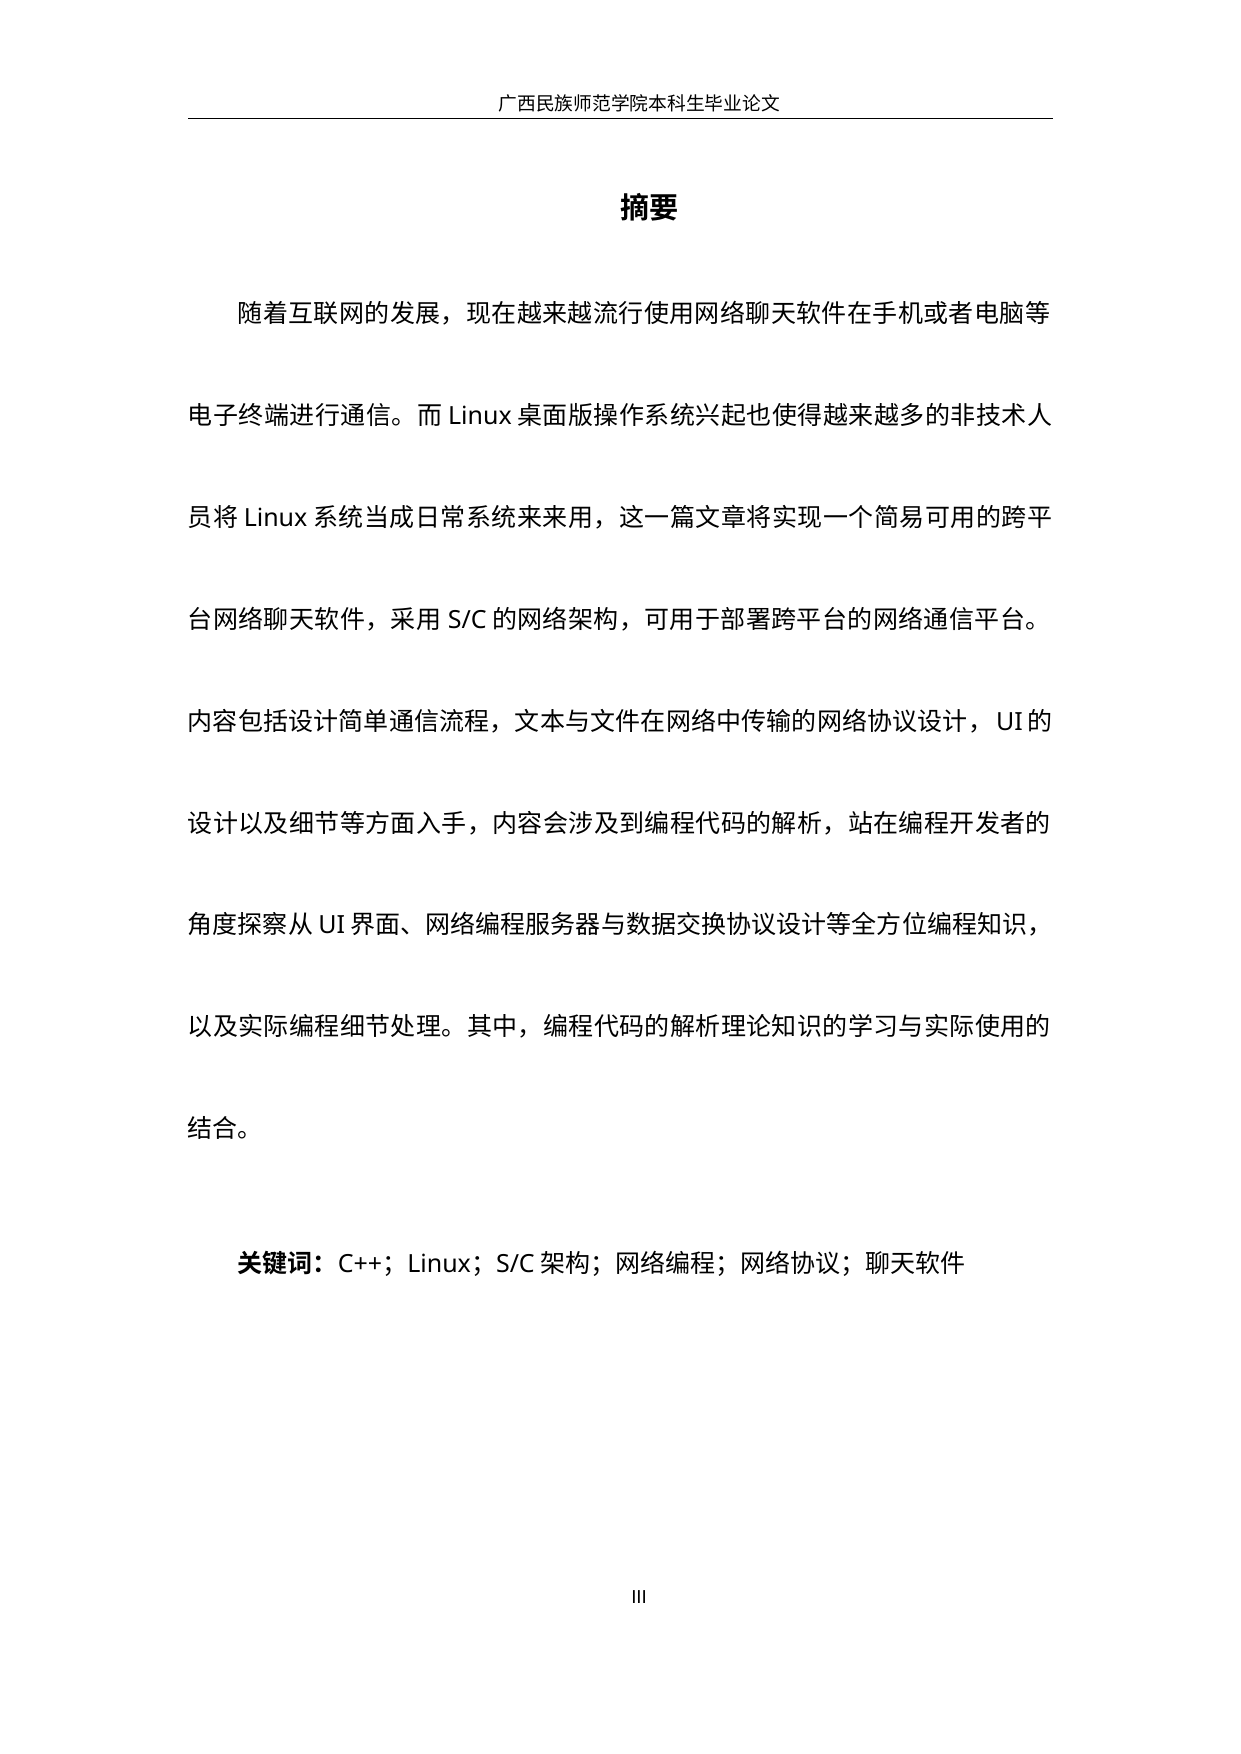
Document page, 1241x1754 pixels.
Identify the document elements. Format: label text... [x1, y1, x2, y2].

text 随着互联网的发展，现在越来越流行使用网络聊天软件在手机或者电脑等电子终端进行通信。而Linux桌面版操作系统兴起也使得越来越多的非技术人员将Linux系统当成日常系统来来用，这一篇文章将实现一个简易可用的跨平台网络聊天软件，采用S/C的网络架构，可用于部署跨平台的网络通信平台。内容包括设计简单通信流程，文本与文件在网络中传输的网络协议设计，UI的设计以及细节等方面入手，内容会涉及到编程代码的解析，站在编程开发者的角度探察从UI界面、网络编程服务器与数据交换协议设计等全方位编程知识，以及实际编程细节处理。其中，编程代码的解析理论知识的学习与实际使用的结合。 [187, 278, 1053, 1161]
text 摘要 [187, 172, 1053, 240]
text 关键词：C++；Linux；S/C架构；网络编程；网络协议；聊天软件 [187, 1227, 1053, 1295]
